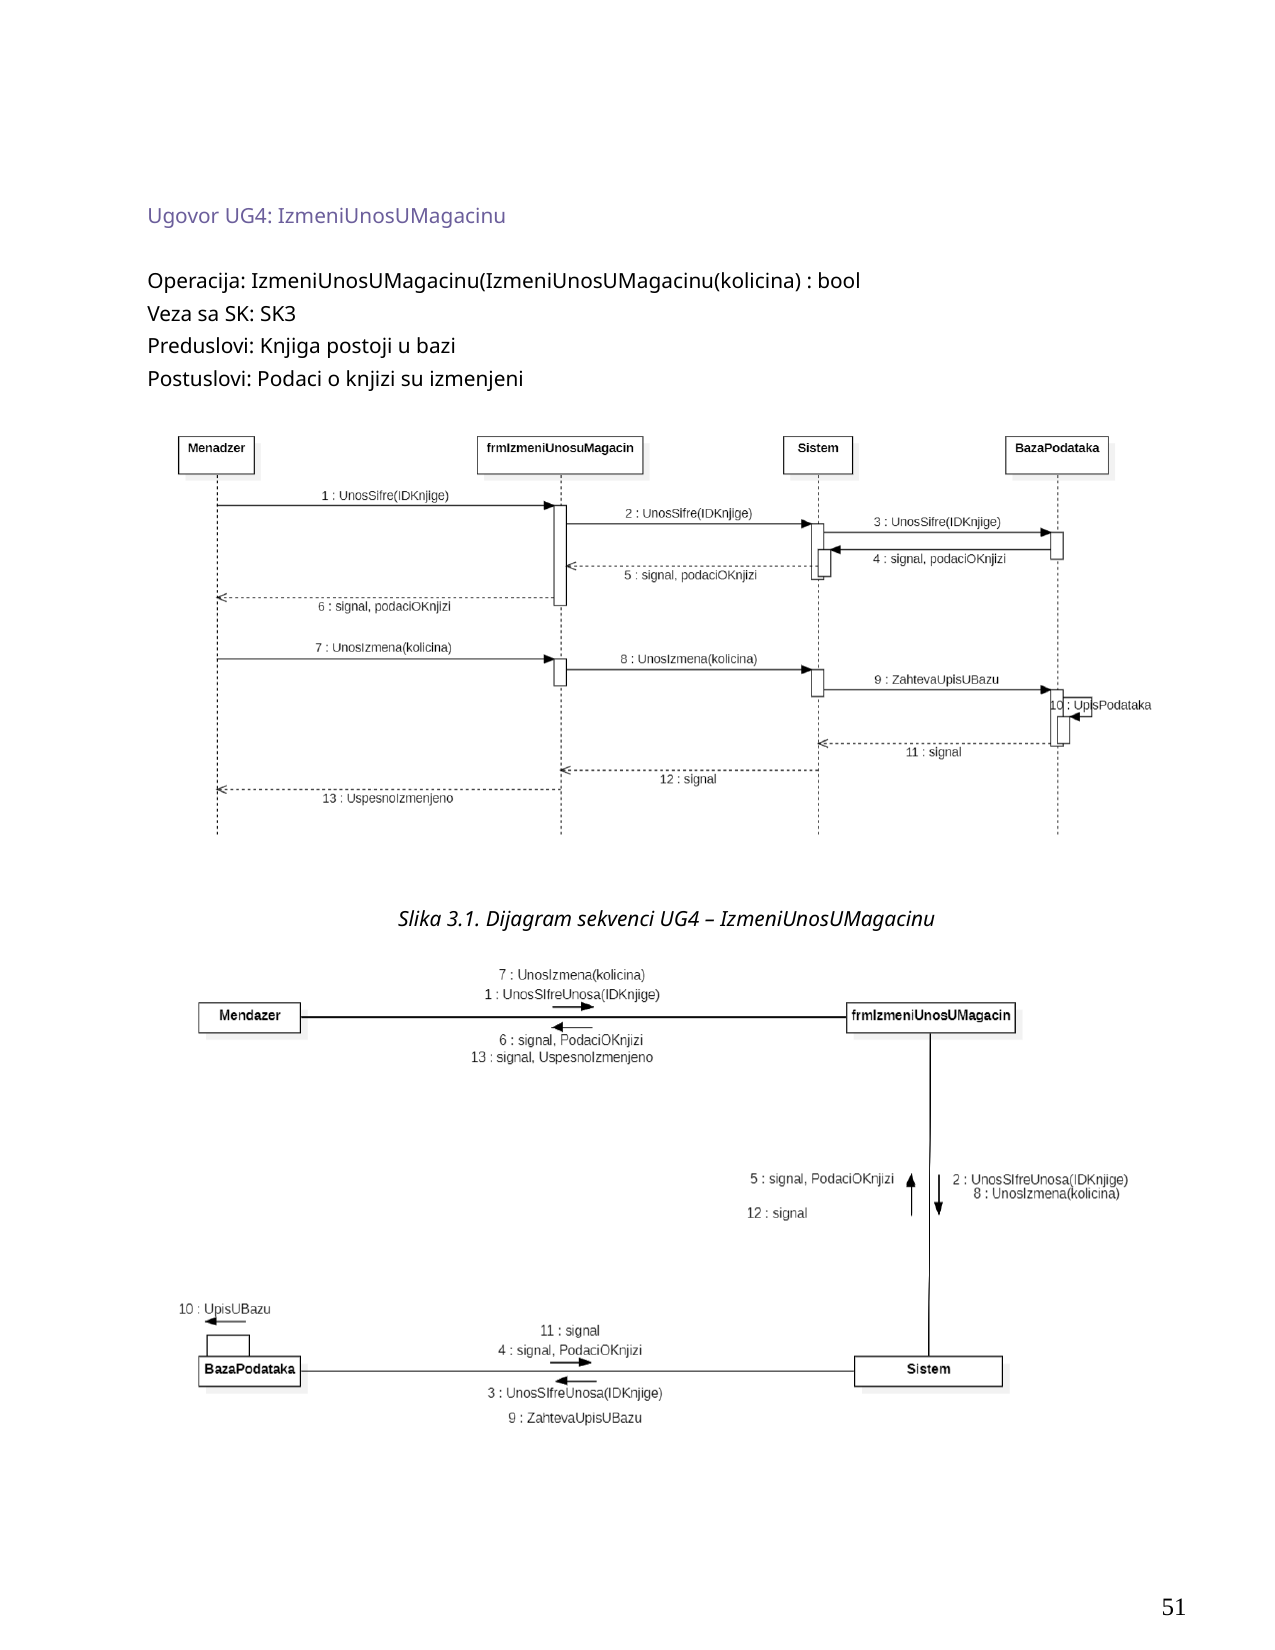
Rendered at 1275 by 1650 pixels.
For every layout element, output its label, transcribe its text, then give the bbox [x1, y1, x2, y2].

picture [147, 417, 1187, 879]
text Slika 3.1. Dijagram sekvenci UG4 – IzmeniUnosUMagacinu [147, 904, 1186, 932]
text Ugovor UG4: IzmeniUnosUMagacinu Operacija: IzmeniUnosUMagacinu(IzmeniUnosUMagacinu(kolicina) : bool Veza sa SK: SK3 Preduslovi: Knjiga postoji u bazi Postuslovi: Podaci o knjizi su izmenjeni [147, 201, 1186, 393]
picture [147, 957, 1187, 1455]
